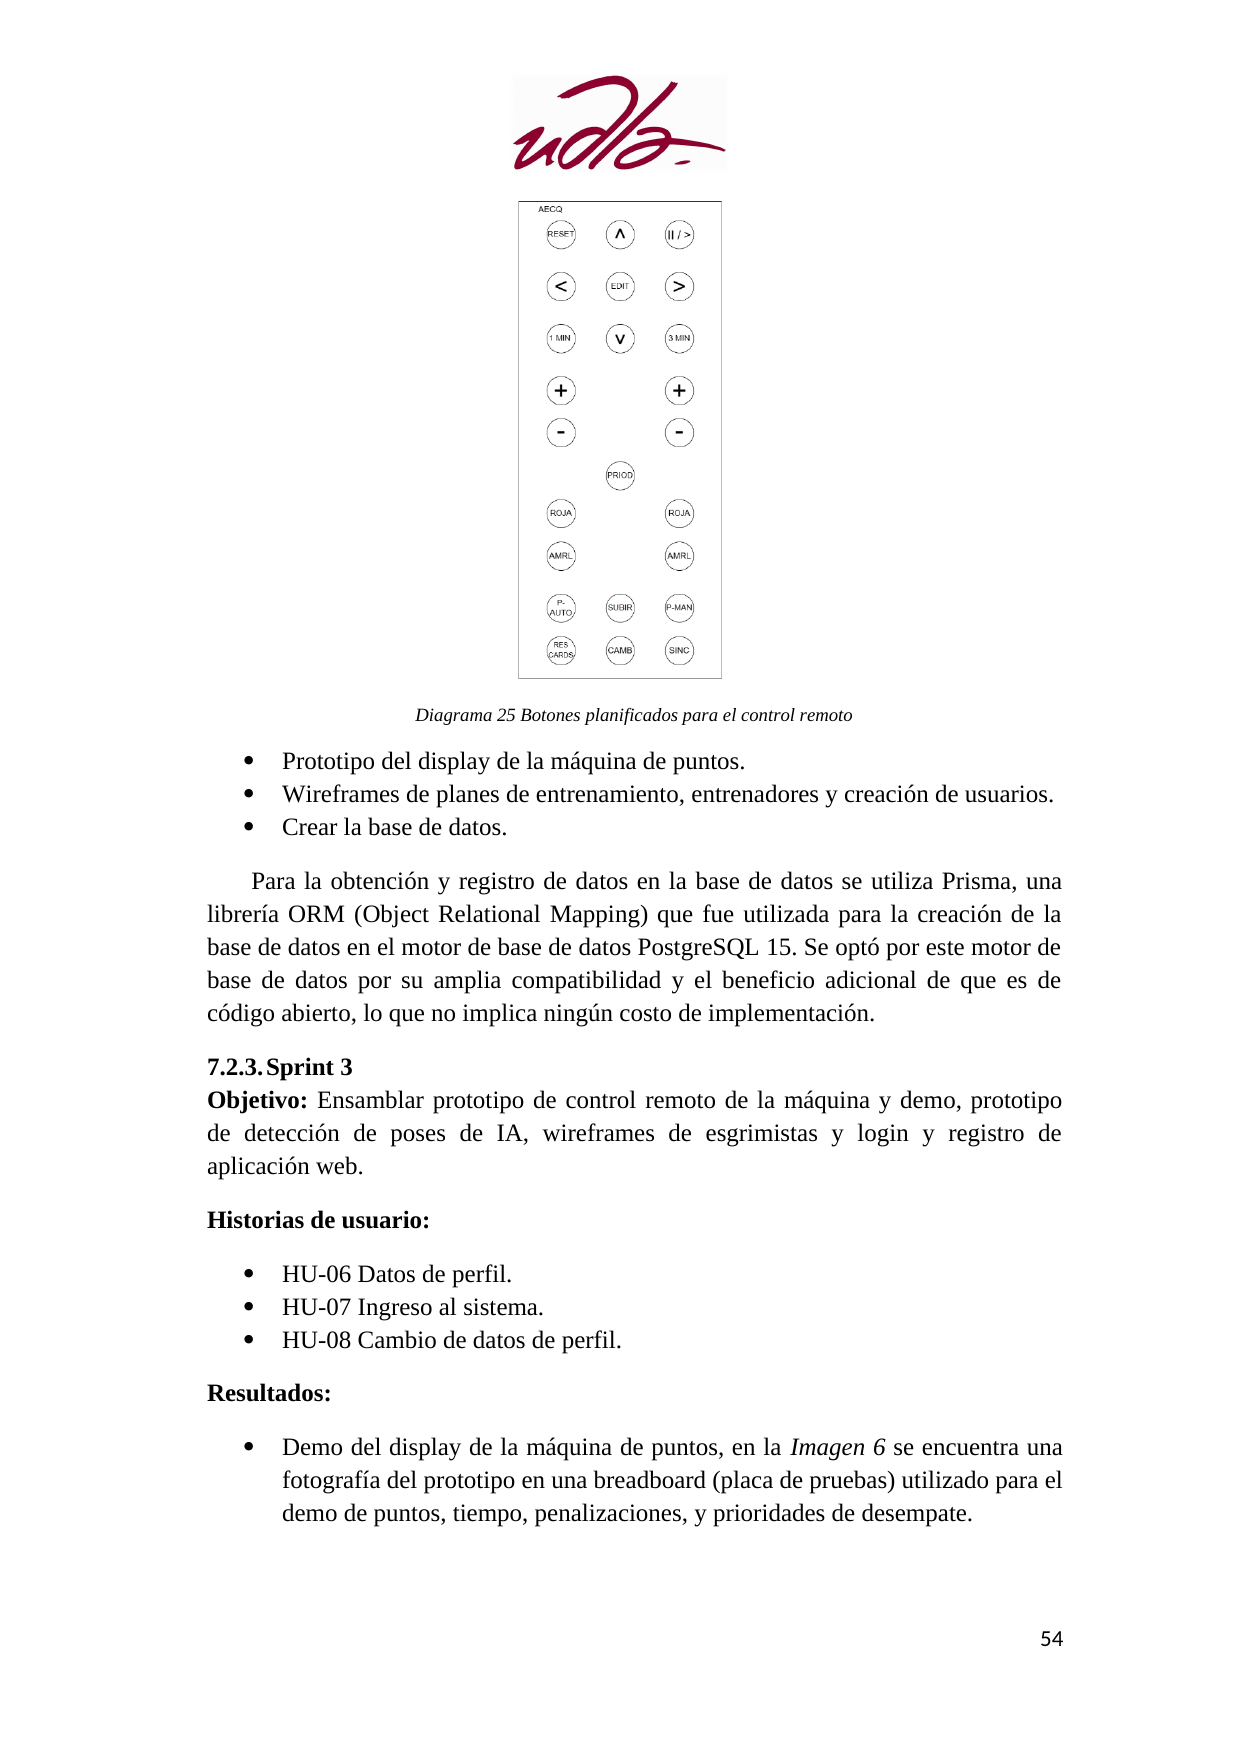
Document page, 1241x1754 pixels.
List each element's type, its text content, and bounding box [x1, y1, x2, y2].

subtitle Sprint 3 [207, 1052, 1063, 1081]
list Wireframes de planes de entrenamiento, entrenadores y creación de usuarios. [244, 779, 1063, 808]
list HU-06 Datos de perfil. [244, 1259, 1063, 1287]
picture [509, 73, 731, 174]
text Objetivo: Ensamblar prototipo de control remoto de la máquina y demo, prototipo de detección de poses de IA, wireframes de esgrimistas y login y registro de aplicación web. [207, 1085, 1063, 1180]
text Para la obtención y registro de datos en la base de datos se utiliza Prisma, una librería ORM (Object Relational Mapping) que fue utilizada para la creación de la base de datos en el motor de base de datos PostgreSQL 15. Se optó por este motor de base de datos por su amplia compatibilidad y el beneficio adicional de que es de código abierto, lo que no implica ningún costo de implementación. [207, 866, 1063, 1027]
list HU-07 Ingreso al sistema. [244, 1292, 1063, 1320]
list Crear la base de datos. [244, 812, 1063, 841]
list HU-08 Cambio de datos de perfil. [244, 1325, 1063, 1353]
text Diagrama 25 Botones planificados para el control remoto [207, 704, 1063, 725]
text Resultados: [207, 1378, 1063, 1407]
list Demo del display de la máquina de puntos, en la Imagen 6 se encuentra una fotografía del prototipo en una breadboard (placa de pruebas) utilizado para el demo de puntos, tiempo, penalizaciones, y prioridades de desempate. [244, 1432, 1063, 1527]
picture [518, 201, 722, 679]
text Historias de usuario: [207, 1205, 1063, 1233]
list Prototipo del display de la máquina de puntos. [244, 746, 1063, 775]
